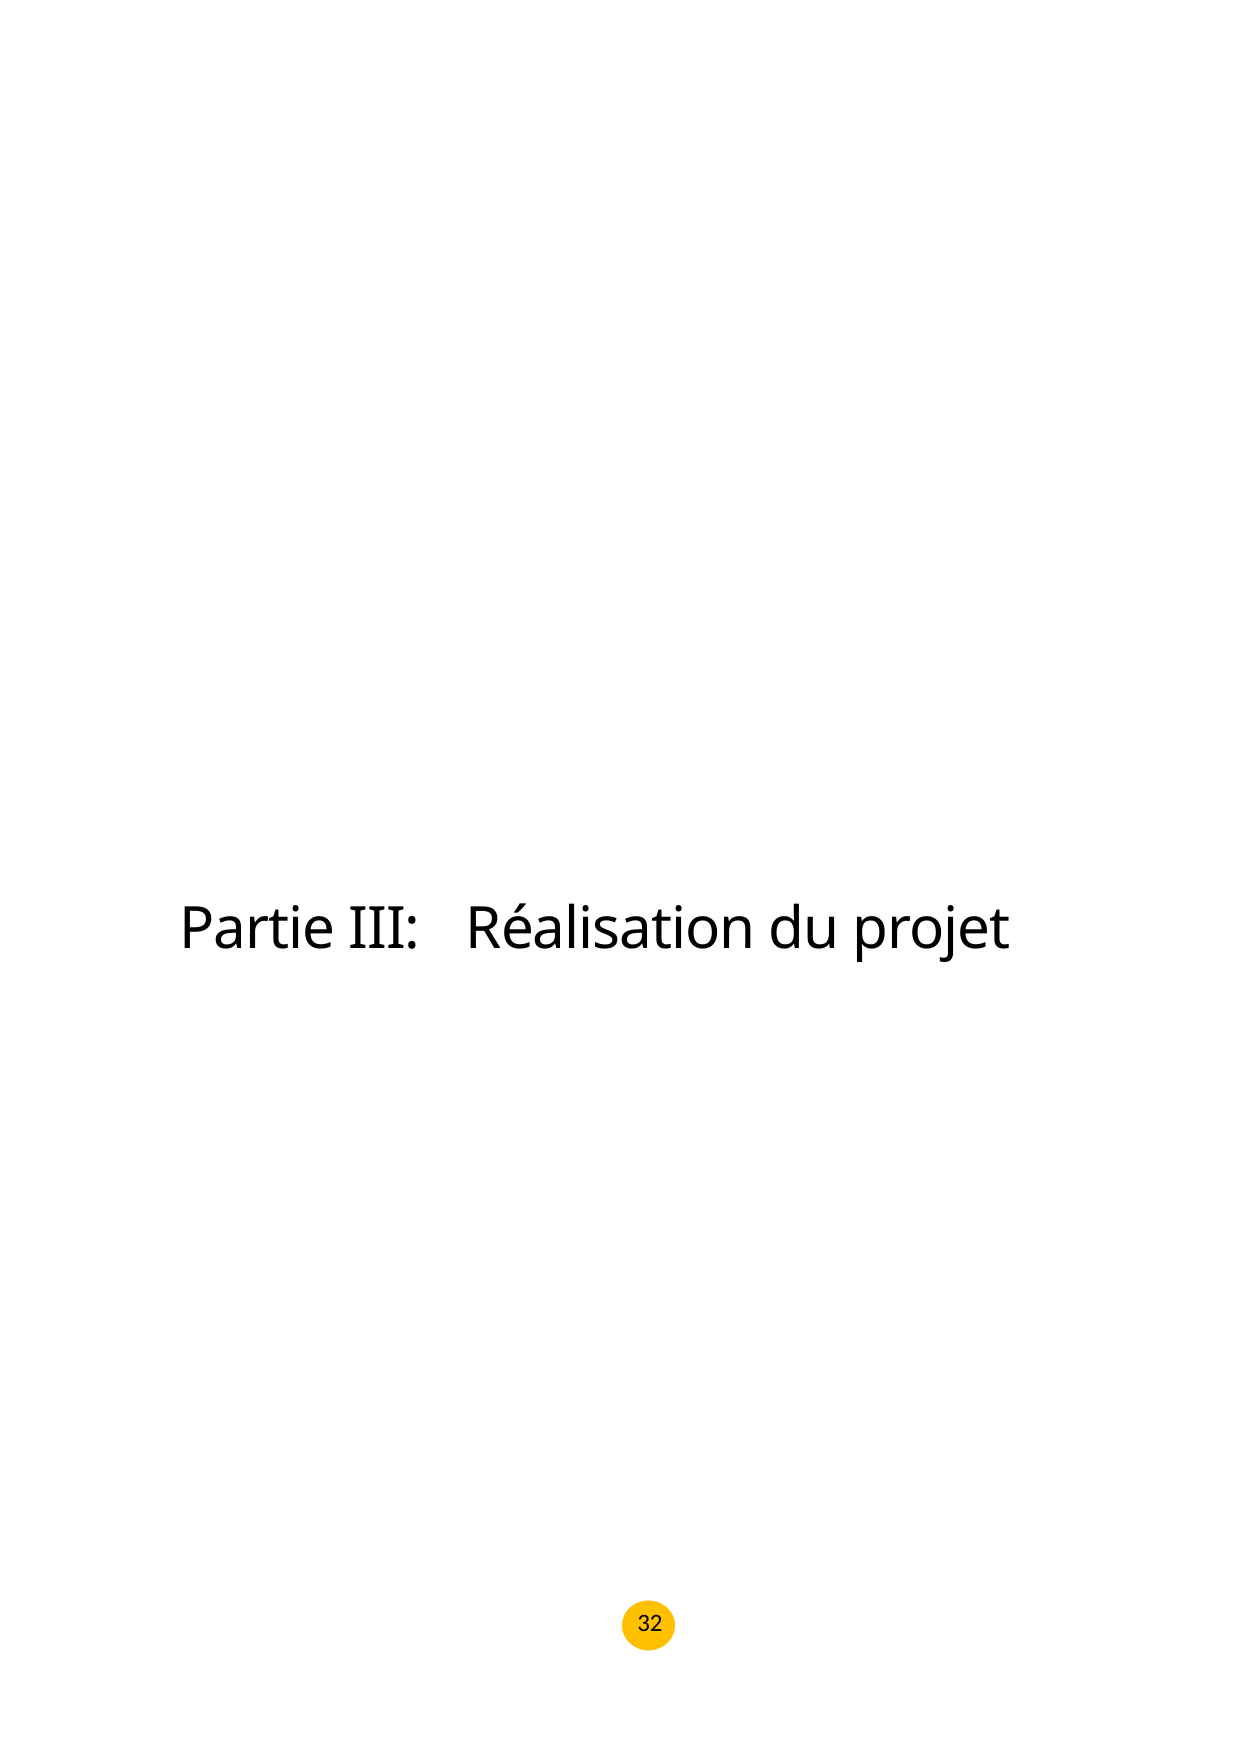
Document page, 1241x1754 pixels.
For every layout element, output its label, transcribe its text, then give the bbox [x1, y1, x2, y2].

text Réalisation du projet [189, 886, 1093, 966]
